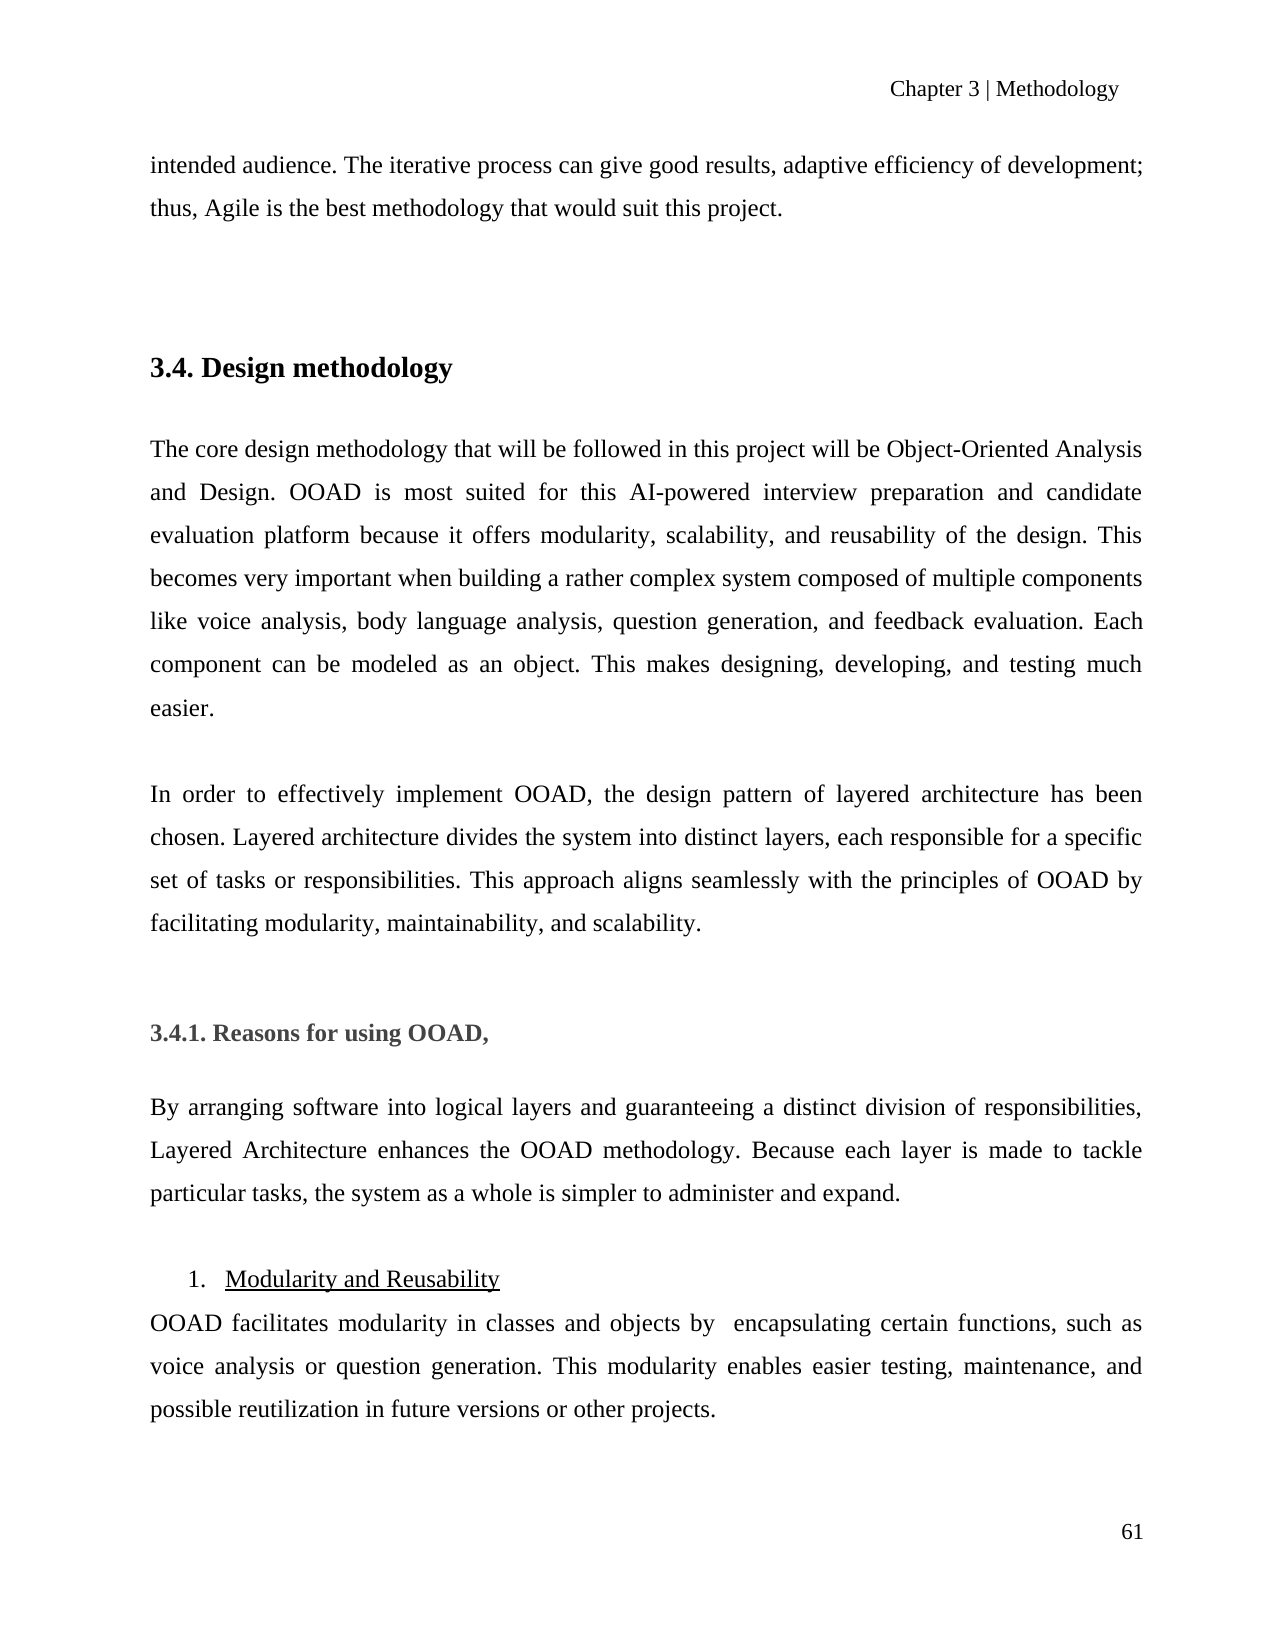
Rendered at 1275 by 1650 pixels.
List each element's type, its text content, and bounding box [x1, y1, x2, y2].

subtitle 3.4.1. Reasons for using OOAD, [150, 1018, 1144, 1046]
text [150, 150, 1144, 222]
subtitle 3.4. Design methodology [150, 350, 1144, 383]
list Modularity and Reusability [187, 1264, 1144, 1293]
text OOAD facilitates modularity in classes and objects by encapsulating certain functions, such as voice analysis or question generation. This modularity enables easier testing, maintenance, and possible reutilization in future versions or other projects. [150, 1308, 1144, 1423]
text In order to effectively implement OOAD, the design pattern of layered architecture has been chosen. Layered architecture divides the system into distinct layers, each responsible for a specific set of tasks or responsibilities. This approach aligns seamlessly with the principles of OOAD by facilitating modularity, maintainability, and scalability. [150, 779, 1144, 937]
text By arranging software into logical layers and guaranteeing a distinct division of responsibilities, Layered Architecture enhances the OOAD methodology. Because each layer is made to tackle particular tasks, the system as a whole is simpler to administer and expand. [150, 1092, 1144, 1207]
text The core design methodology that will be followed in this project will be Object-Oriented Analysis and Design. OOAD is most suited for this AI-powered interview preparation and candidate evaluation platform because it offers modularity, scalability, and reusability of the design. This becomes very important when building a rather complex system composed of multiple components like voice analysis, body language analysis, question generation, and feedback evaluation. Each component can be modeled as an object. This makes designing, developing, and testing much easier. [150, 434, 1144, 721]
